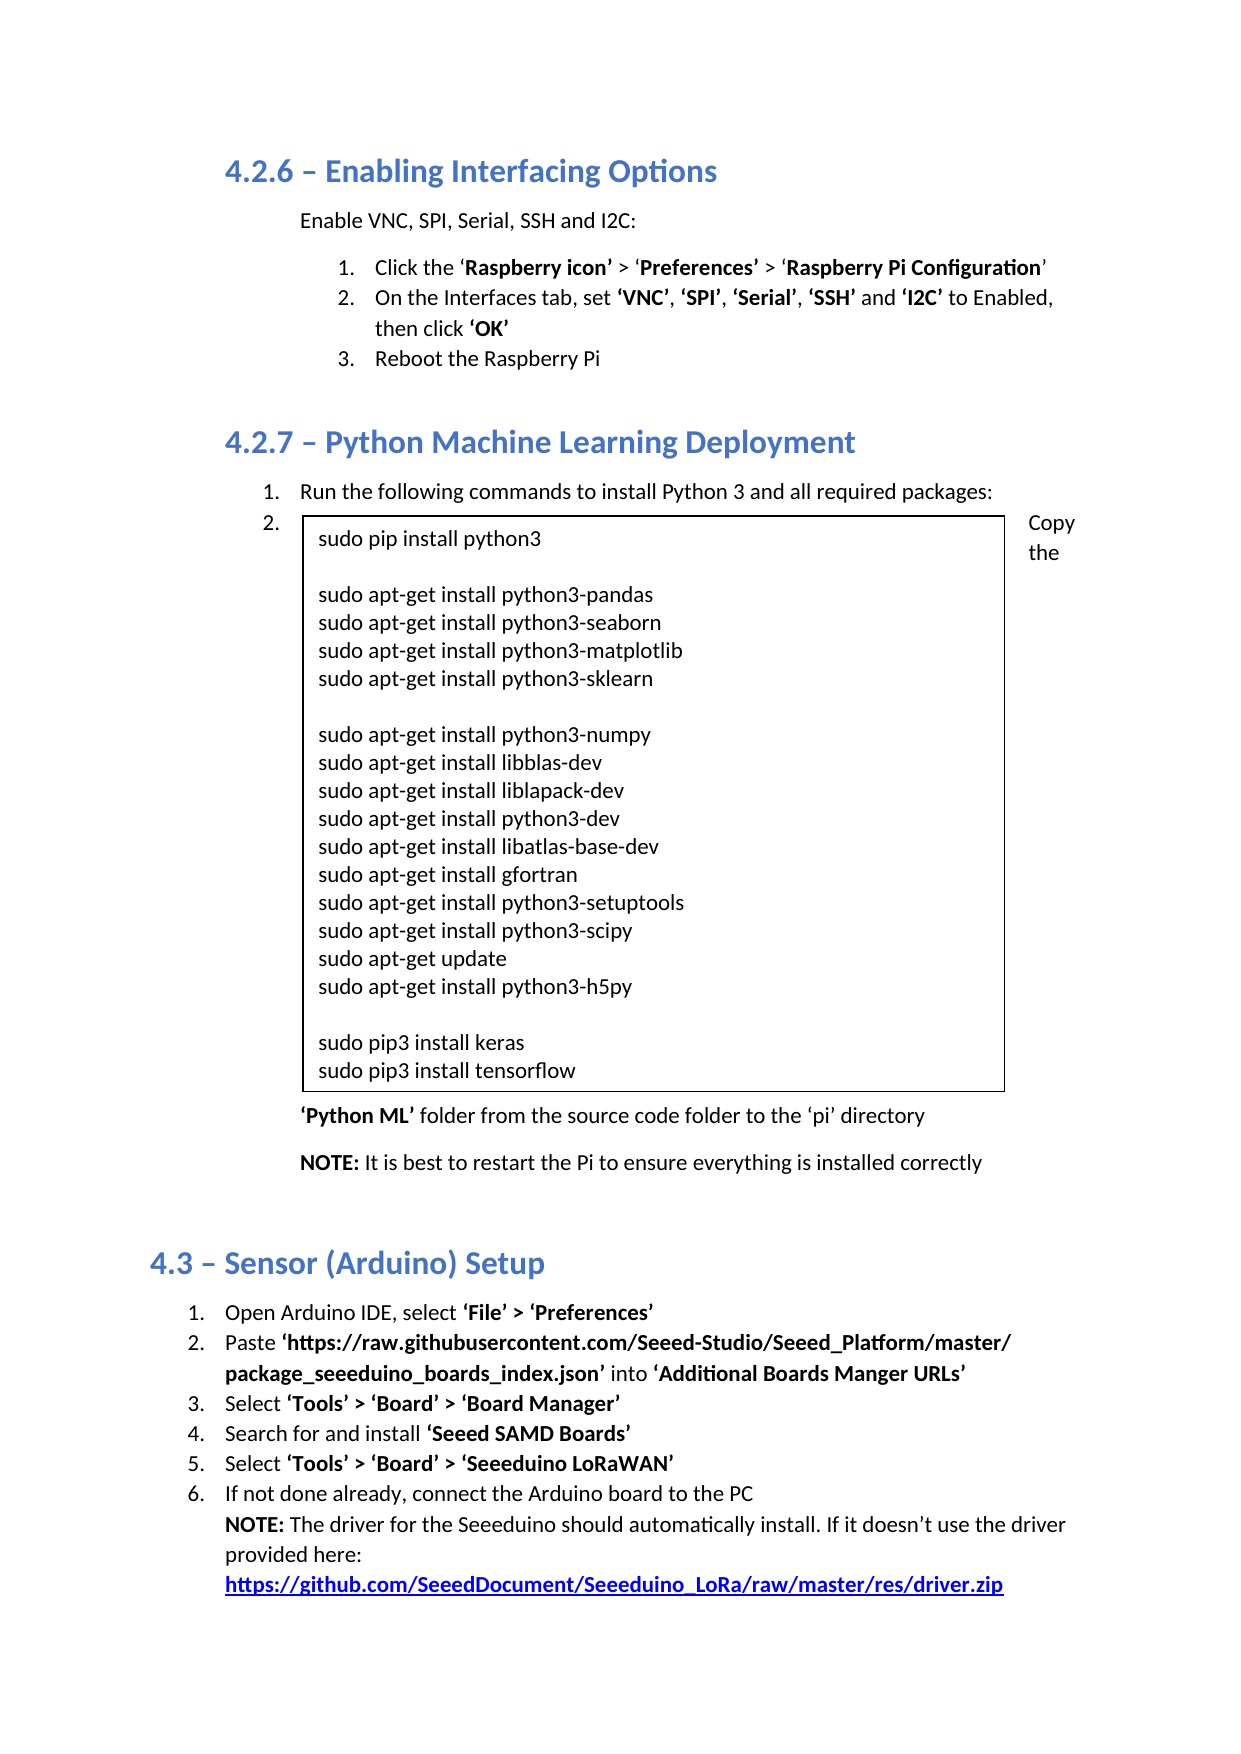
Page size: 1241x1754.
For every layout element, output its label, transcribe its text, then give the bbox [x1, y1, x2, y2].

text NOTE: It is best to restart the Pi to ensure everything is installed correctly [150, 1148, 1090, 1176]
list Paste ‘https://raw.githubusercontent.com/Seeed-Studio/Seeed_Platform/master/package_seeeduino_boards_index.json’ into ‘Additional Boards Manger URLs’ [187, 1328, 1090, 1387]
list On the Interfaces tab, set ‘VNC’, ‘SPI’, ‘Serial’, ‘SSH’ and ‘I2C’ to Enabled, then click ‘OK’ [337, 283, 1090, 342]
list If not done already, connect the Arduino board to the PC [187, 1479, 1090, 1507]
list Run the following commands to install Python 3 and all required packages: [262, 477, 1090, 506]
list Select ‘Tools’ > ‘Board’ > ‘Seeeduino LoRaWAN’ [187, 1449, 1090, 1477]
list Reboot the Raspberry Pi [337, 344, 1090, 372]
list Copy the ‘Python ML’ folder from the source code folder to the ‘pi’ directory [262, 508, 1090, 1129]
list Select ‘Tools’ > ‘Board’ > ‘Board Manager’ [187, 1389, 1090, 1417]
list Open Arduino IDE, select ‘File’ > ‘Preferences’ [187, 1298, 1090, 1326]
subtitle 4.2.6 – Enabling Interfacing Options [150, 150, 1090, 191]
subtitle 4.2.7 – Python Machine Learning Deployment [150, 421, 1090, 462]
subtitle 4.3 – Sensor (Arduino) Setup [150, 1242, 1090, 1282]
list NOTE: The driver for the Seeeduino should automatically install. If it doesn’t use the driver provided here: https://github.com/SeeedDocument/Seeeduino_LoRa/raw/master/res/driver.zip [225, 1510, 1090, 1598]
text Enable VNC, SPI, Serial, SSH and I2C: [300, 206, 1090, 234]
list Click the ‘Raspberry icon’ > ‘Preferences’ > ‘Raspberry Pi Configuration’ [337, 253, 1090, 281]
list Search for and install ‘Seeed SAMD Boards’ [187, 1419, 1090, 1447]
